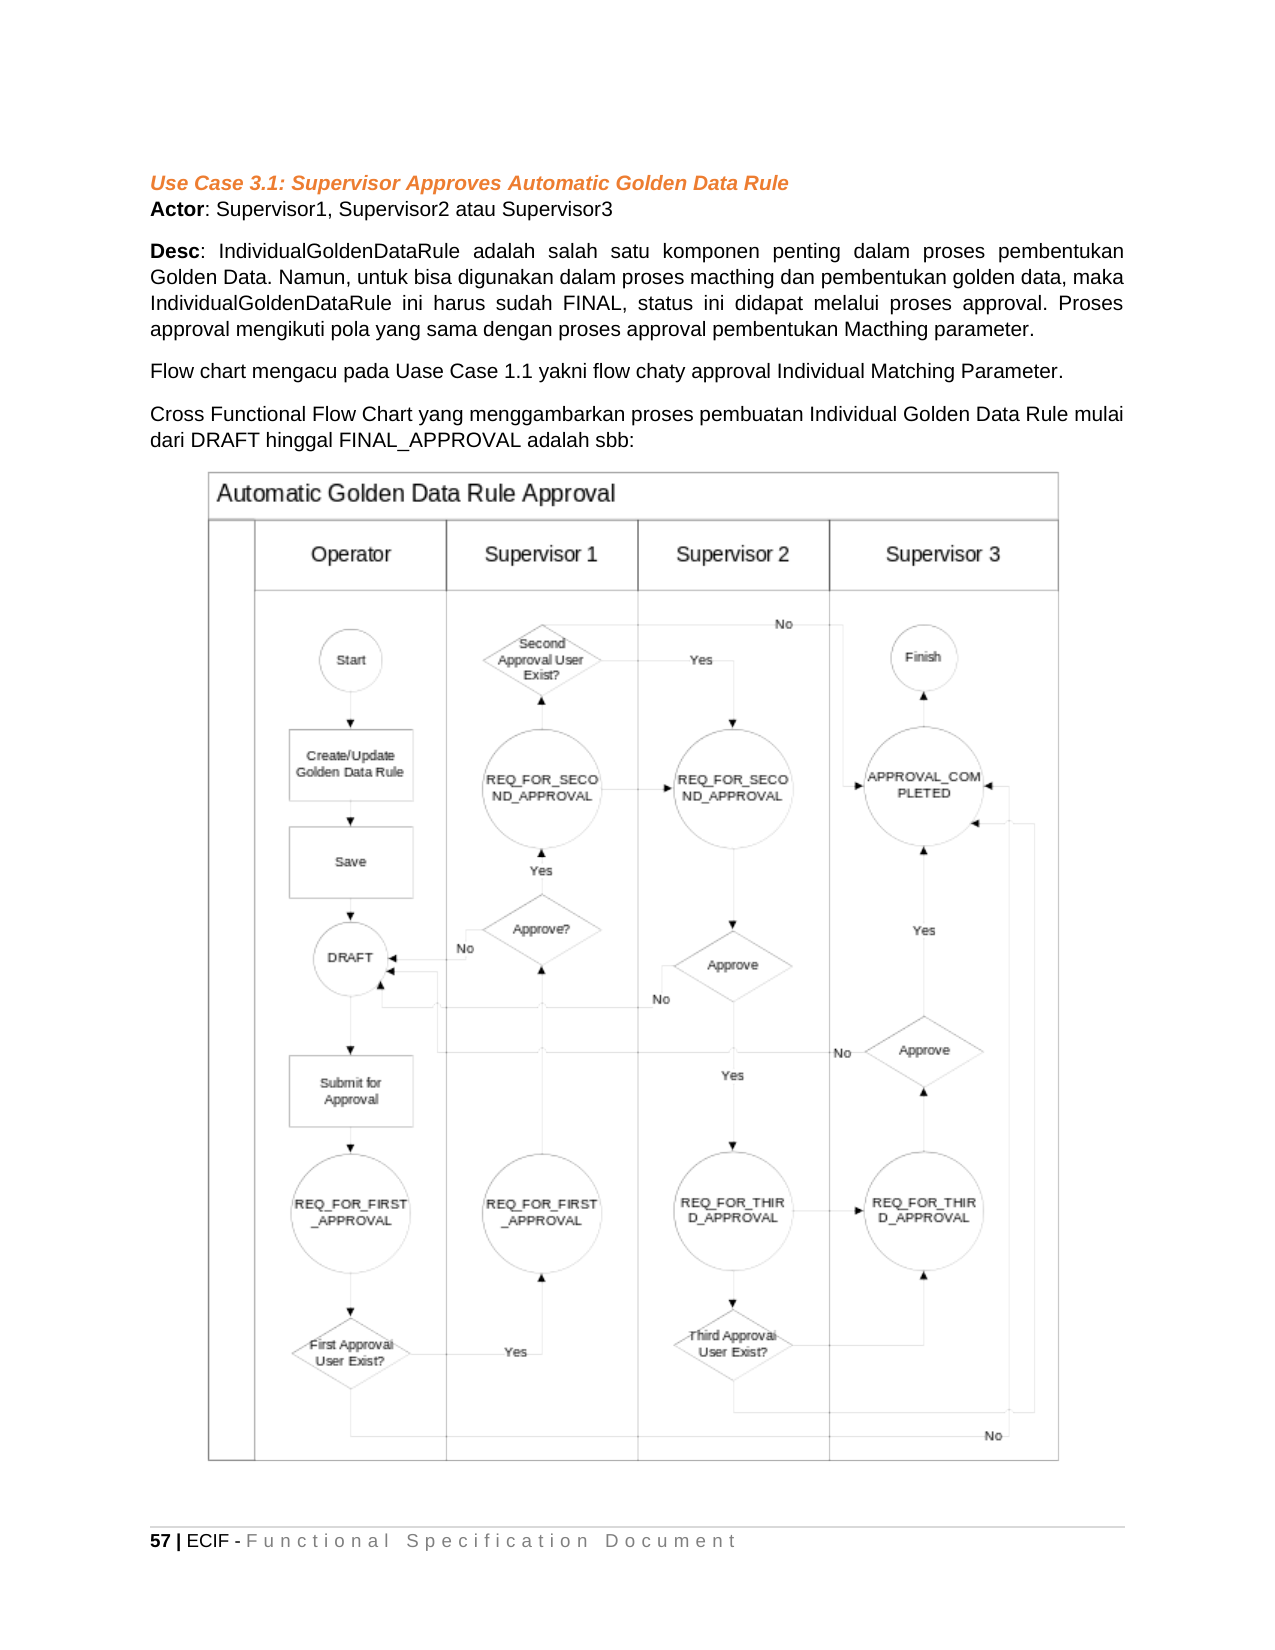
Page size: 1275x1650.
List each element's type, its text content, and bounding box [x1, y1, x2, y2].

text Desc: IndividualGoldenDataRule adalah salah satu komponen penting dalam proses pembentukan Golden Data. Namun, untuk bisa digunakan dalam proses macthing dan pembentukan golden data, maka IndividualGoldenDataRule ini harus sudah FINAL, status ini didapat melalui proses approval. Proses approval mengikuti pola yang sama dengan proses approval pembentukan Macthing parameter. [150, 239, 1125, 341]
text Cross Functional Flow Chart yang menggambarkan proses pembuatan Individual Golden Data Rule mulai dari DRAFT hinggal FINAL_APPROVAL adalah sbb: [150, 402, 1125, 451]
text Flow chart mengacu pada Uase Case 1.1 yakni flow chaty approval Individual Matching Parameter. [150, 359, 1125, 383]
text Actor: Supervisor1, Supervisor2 atau Supervisor3 [150, 197, 1125, 221]
subtitle Use Case 3.1: Supervisor Approves Automatic Golden Data Rule [150, 171, 1125, 195]
